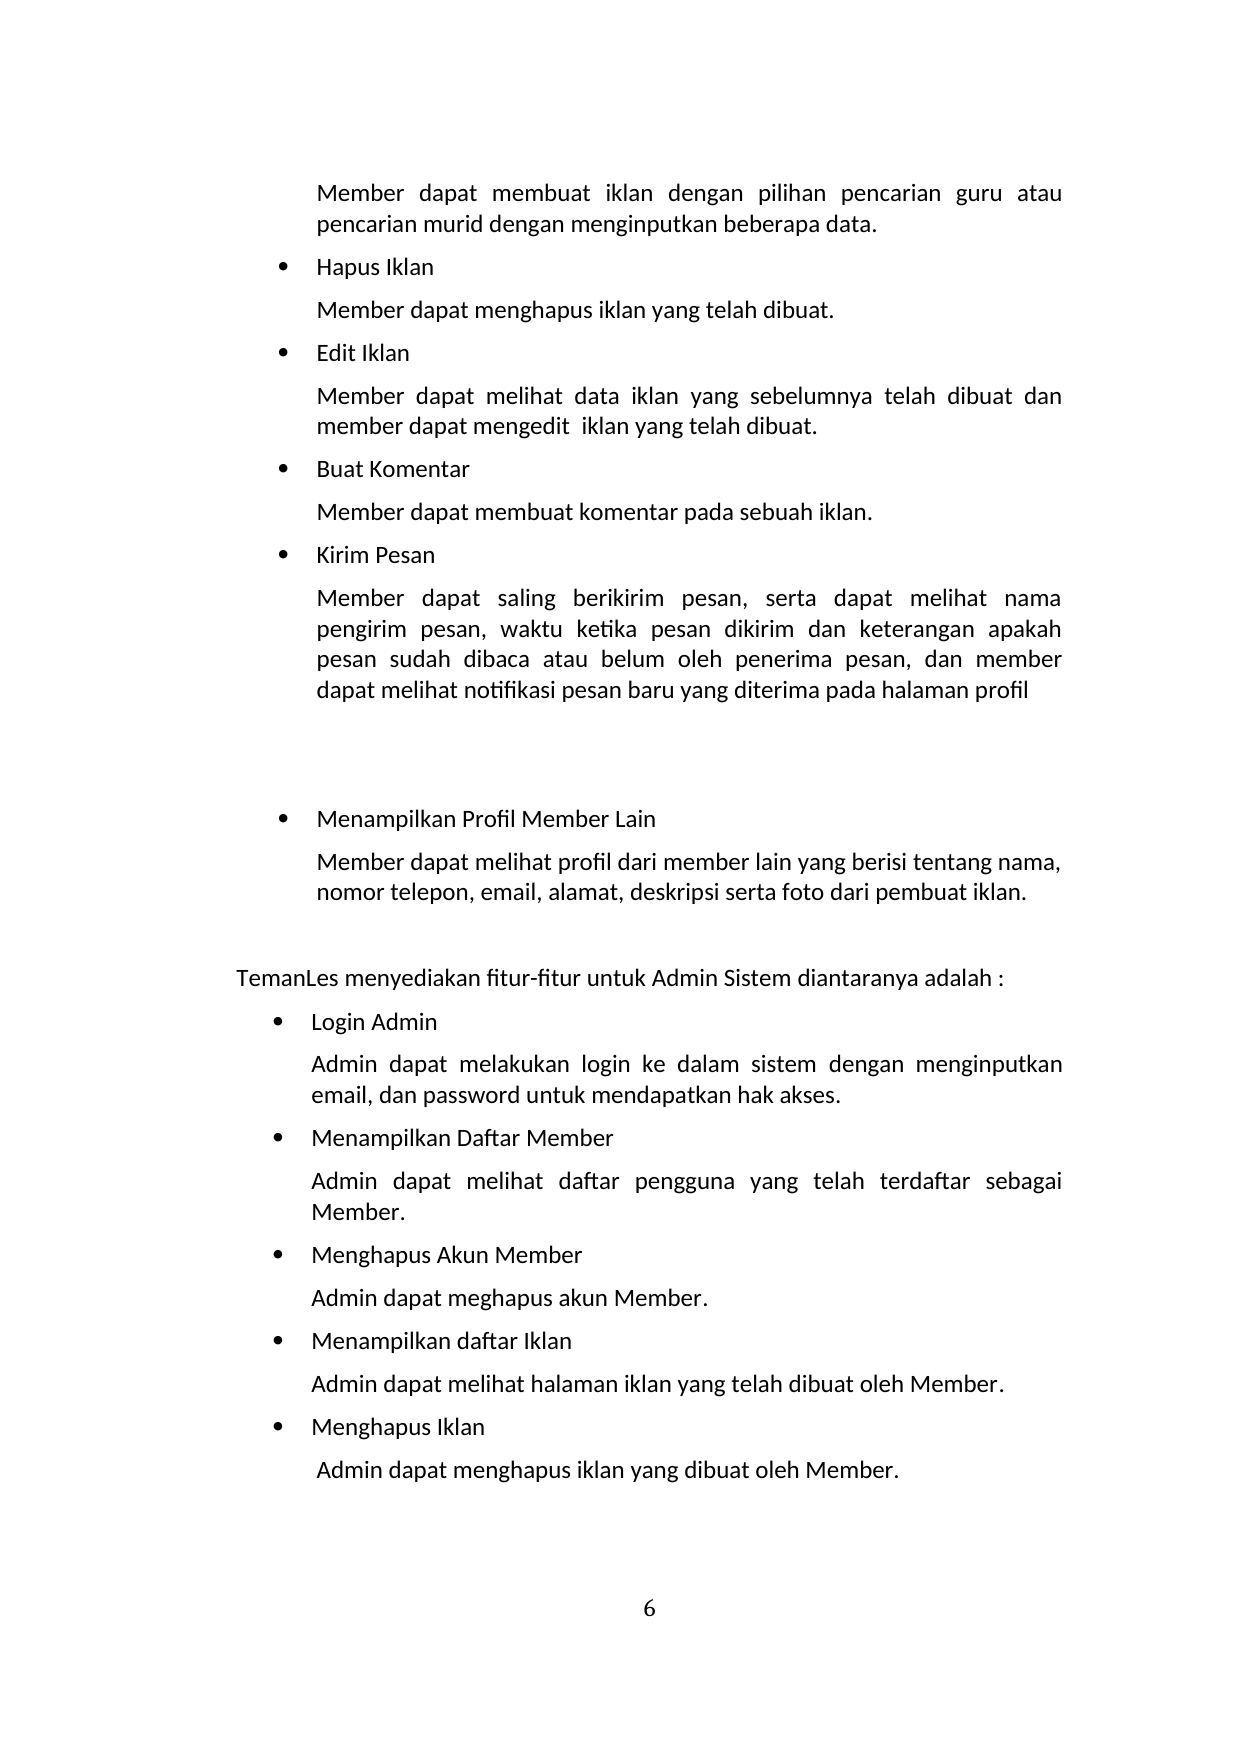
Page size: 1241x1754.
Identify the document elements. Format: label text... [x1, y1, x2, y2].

list Kirim Pesan [279, 539, 1063, 570]
list Menghapus Iklan [274, 1411, 1063, 1441]
list Menampilkan Profil Member Lain [279, 803, 1063, 833]
text Member dapat menghapus iklan yang telah dibuat. [316, 294, 1063, 324]
text Member dapat membuat komentar pada sebuah iklan. [316, 496, 1063, 527]
list Login Admin [274, 1006, 1063, 1036]
list Buat Komentar [279, 453, 1063, 484]
text Admin dapat menghapus iklan yang dibuat oleh Member. [316, 1454, 1063, 1484]
text Admin dapat melakukan login ke dalam sistem dengan menginputkan email, dan password untuk mendapatkan hak akses. [311, 1049, 1063, 1110]
list Hapus Iklan [279, 251, 1063, 281]
text TemanLes menyediakan fitur-fitur untuk Admin Sistem diantaranya adalah : [236, 963, 1063, 993]
text Admin dapat melihat daftar pengguna yang telah terdaftar sebagai Member. [311, 1165, 1063, 1226]
list Menampilkan daftar Iklan [274, 1325, 1063, 1355]
list Edit Iklan [279, 337, 1063, 367]
text Member dapat saling berikirim pesan, serta dapat melihat nama pengirim pesan, waktu ketika pesan dikirim dan keterangan apakah pesan sudah dibaca atau belum oleh penerima pesan, dan member dapat melihat notifikasi pesan baru yang diterima pada halaman profil [316, 582, 1063, 704]
list Menampilkan Daftar Member [274, 1122, 1063, 1153]
text Member dapat melihat profil dari member lain yang berisi tentang nama, nomor telepon, email, alamat, deskripsi serta foto dari pembuat iklan. [316, 846, 1063, 907]
text Member dapat membuat iklan dengan pilihan pencarian guru atau pencarian murid dengan menginputkan beberapa data. [316, 177, 1063, 238]
list Menghapus Akun Member [274, 1239, 1063, 1269]
text Admin dapat melihat halaman iklan yang telah dibuat oleh Member. [311, 1368, 1063, 1398]
text Member dapat melihat data iklan yang sebelumnya telah dibuat dan member dapat mengedit iklan yang telah dibuat. [316, 380, 1063, 441]
text Admin dapat meghapus akun Member. [311, 1282, 1063, 1312]
